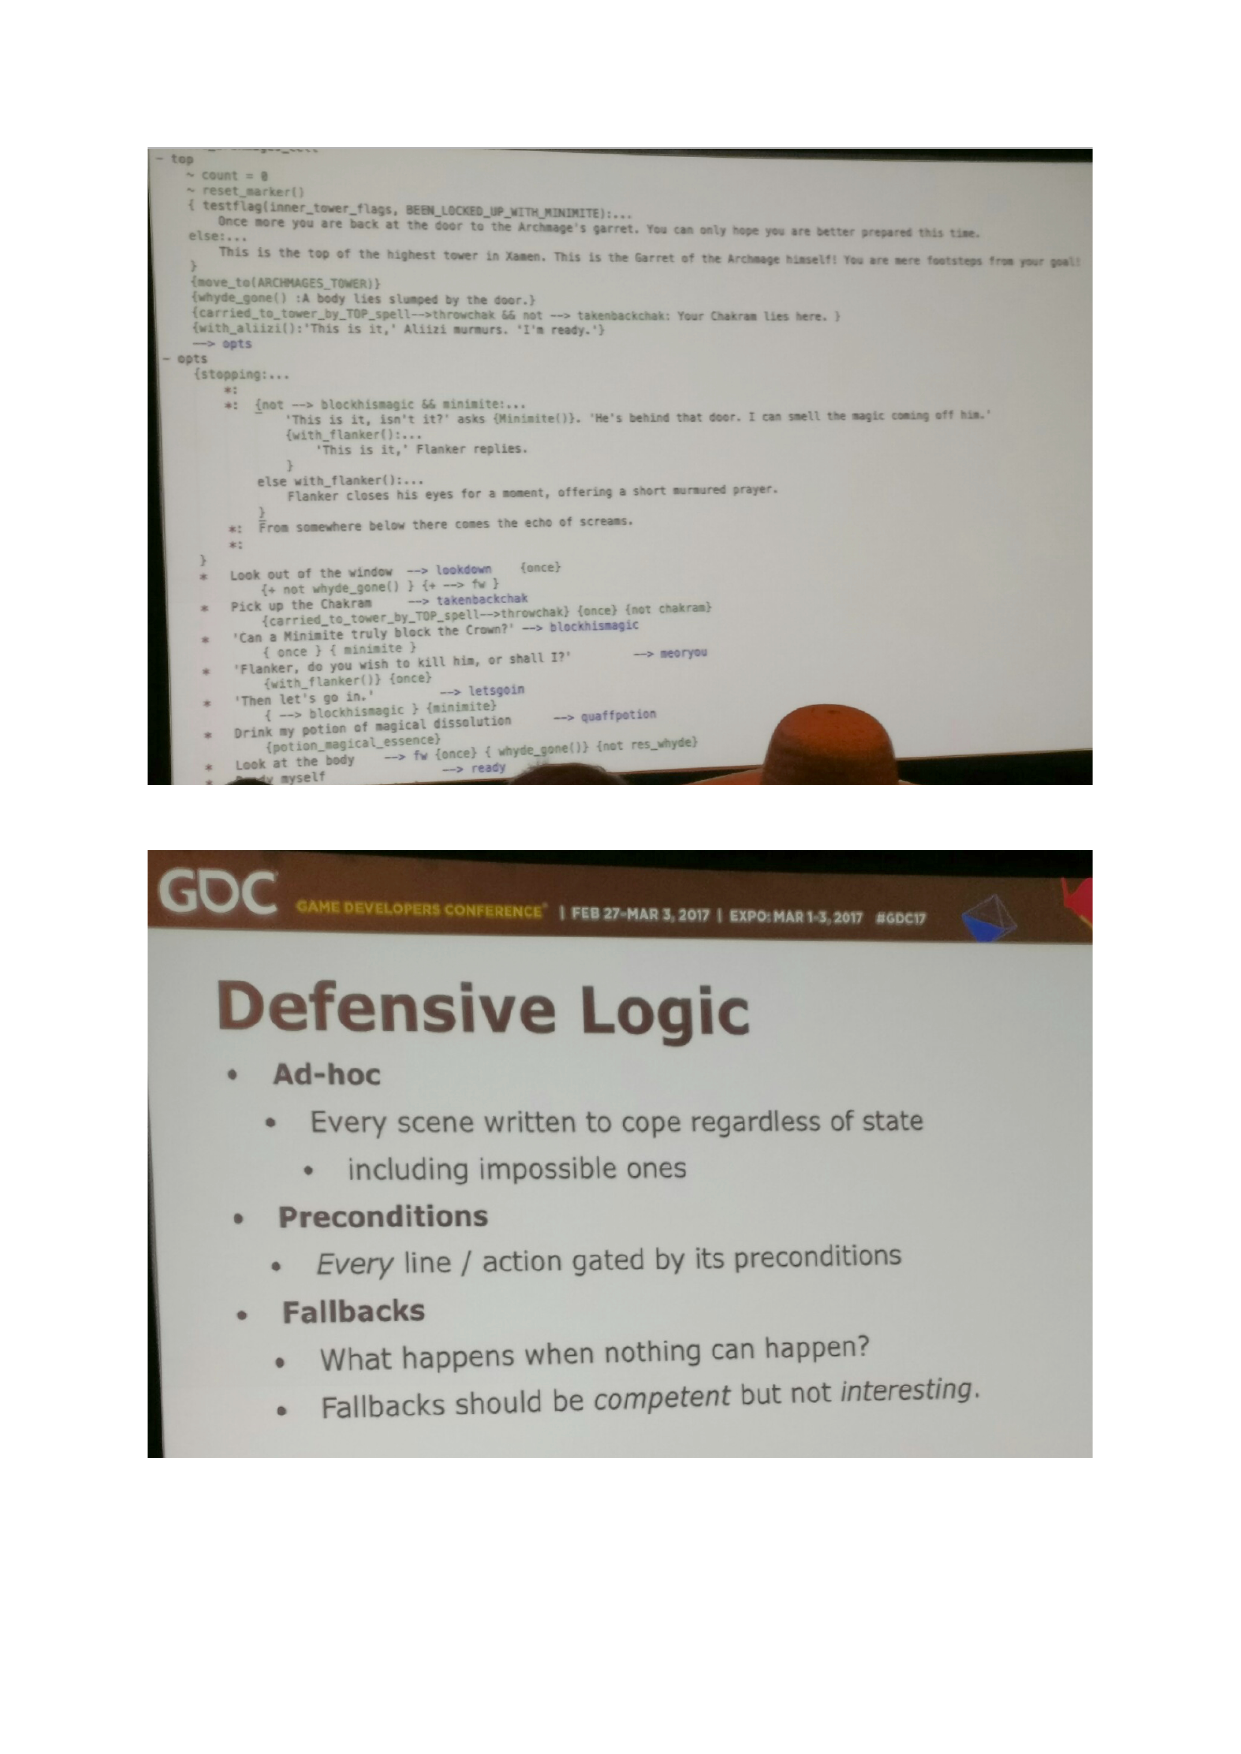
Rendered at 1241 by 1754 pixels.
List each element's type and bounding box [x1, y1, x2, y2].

picture [147, 850, 1093, 1458]
picture [147, 147, 1093, 785]
